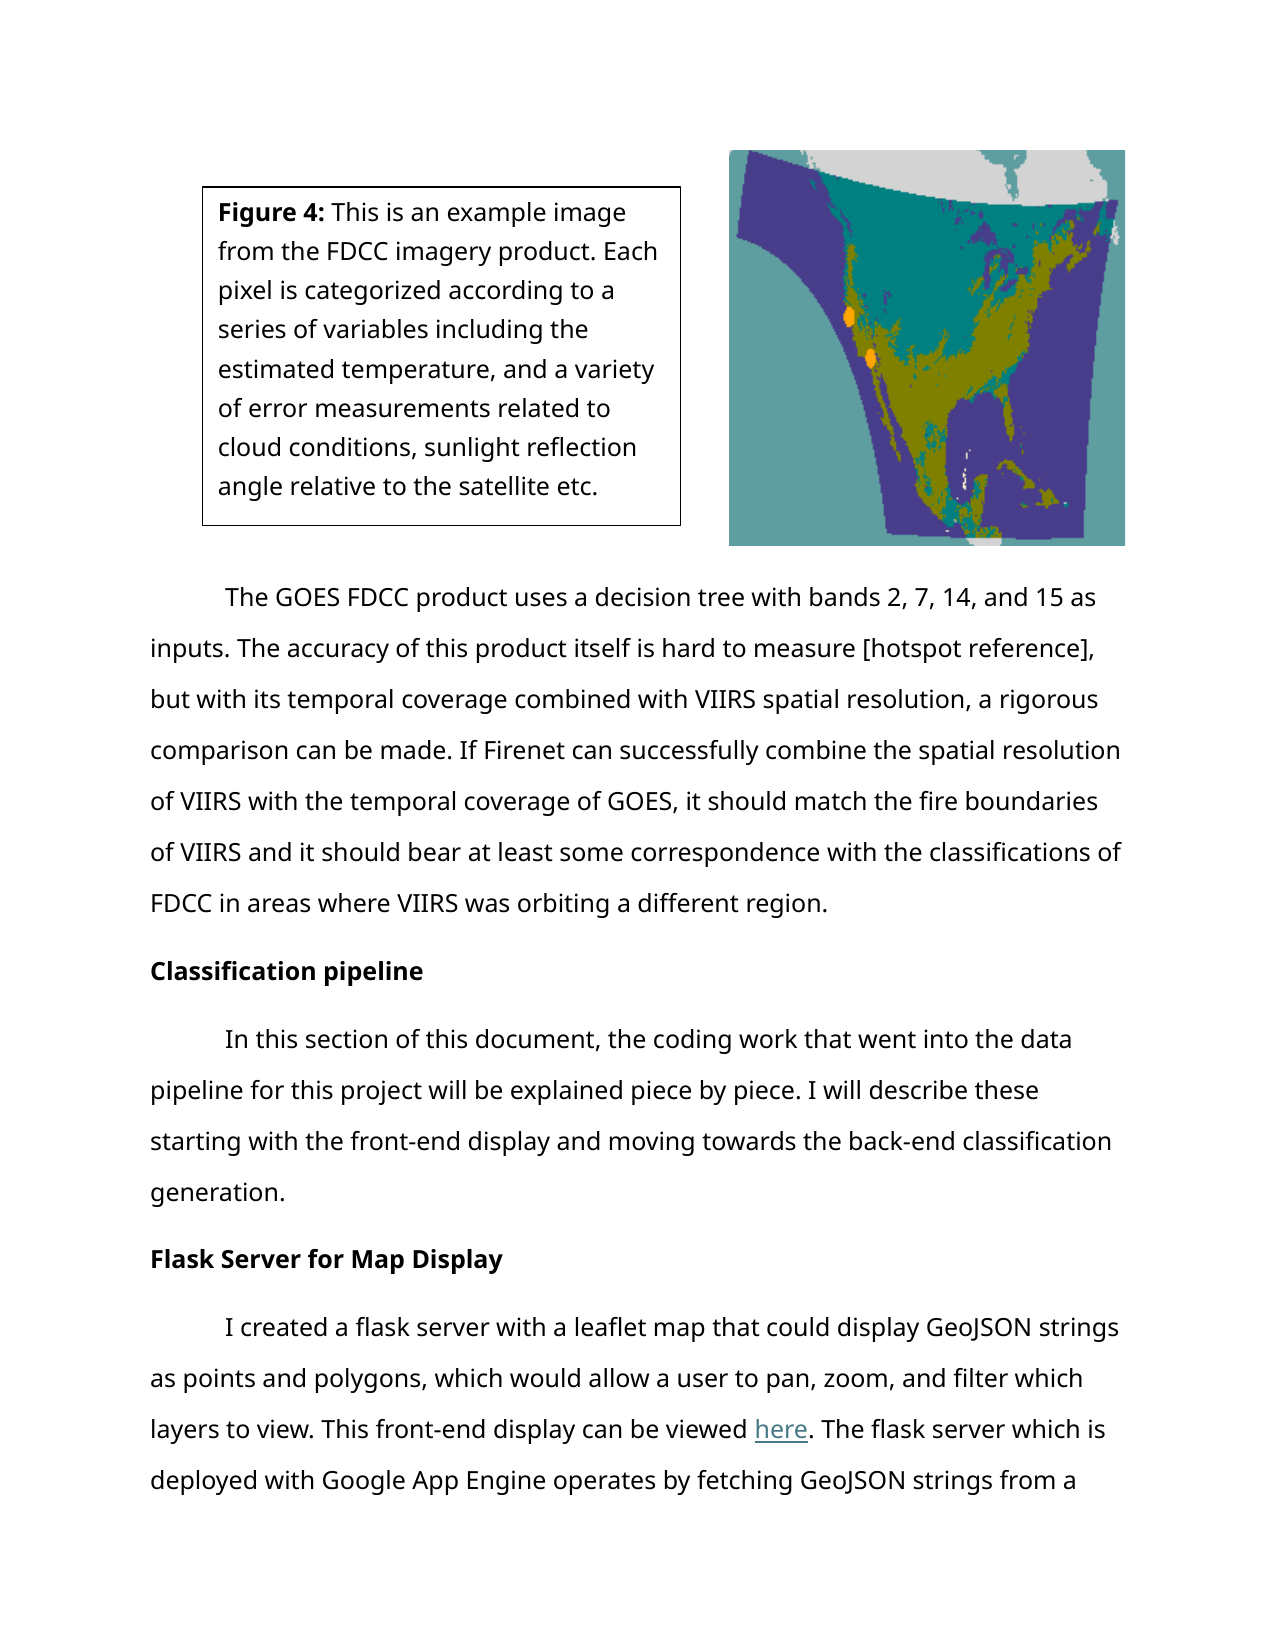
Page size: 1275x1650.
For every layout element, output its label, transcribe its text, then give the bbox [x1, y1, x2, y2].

text The GOES FDCC product uses a decision tree with bands 2, 7, 14, and 15 as inputs. The accuracy of this product itself is hard to measure [hotspot reference], but with its temporal coverage combined with VIIRS spatial resolution, a rigorous comparison can be made. If Firenet can successfully combine the spatial resolution of VIIRS with the temporal coverage of GOES, it should match the fire boundaries of VIIRS and it should bear at least some correspondence with the classifications of FDCC in areas where VIIRS was orbiting a different region. [150, 579, 1125, 920]
text Classification pipeline [150, 953, 1125, 988]
picture [729, 150, 1125, 546]
text In this section of this document, the coding work that went into the data pipeline for this project will be explained piece by piece. I will describe these starting with the front-end display and moving towards the back-end classification generation. [150, 1021, 1125, 1208]
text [150, 1310, 1125, 1497]
text Flask Server for Map Display [150, 1242, 1125, 1276]
